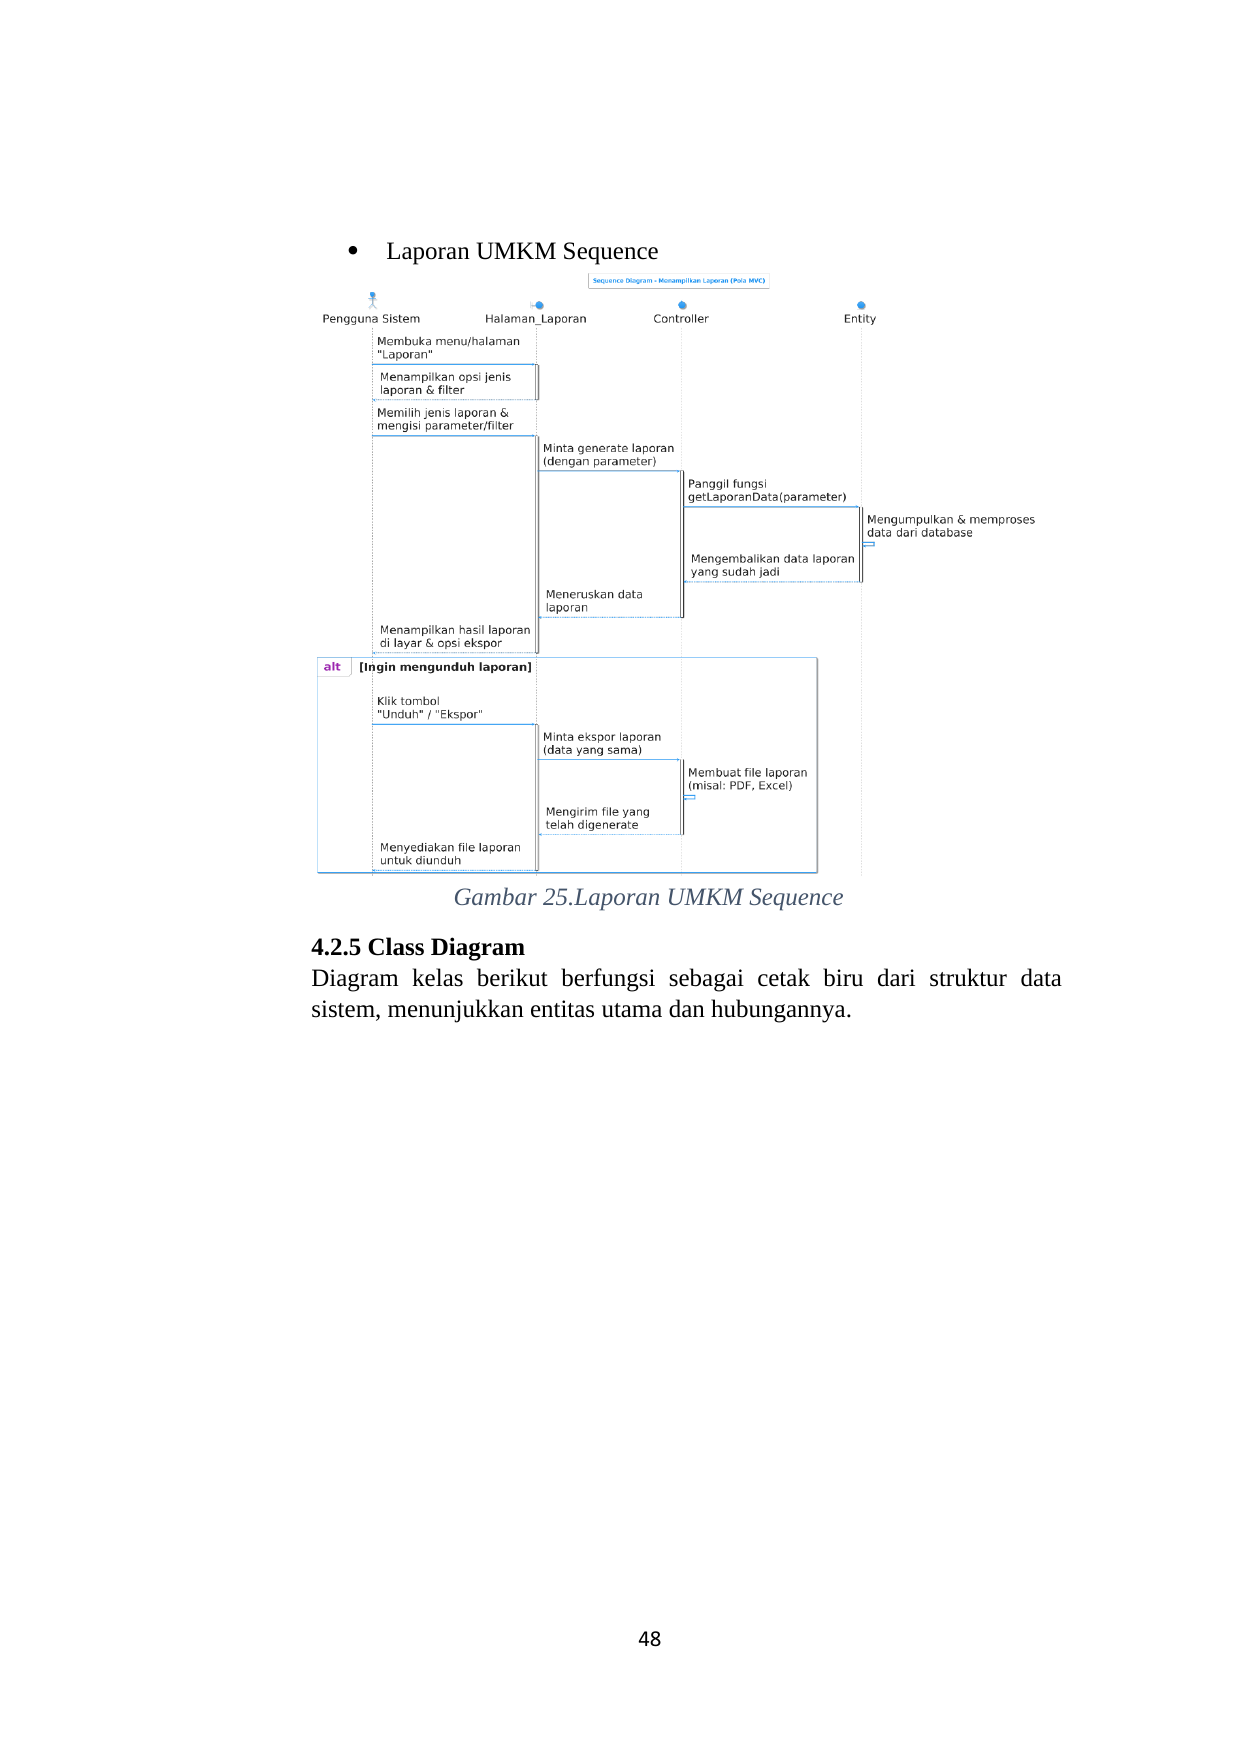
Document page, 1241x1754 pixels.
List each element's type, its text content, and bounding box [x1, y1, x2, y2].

text Diagram kelas berikut berfungsi sebagai cetak biru dari struktur data sistem, menunjukkan entitas utama dan hubungannya. [311, 963, 1063, 1022]
text Gambar 25.Laporan UMKM Sequence [236, 882, 1063, 911]
list Laporan UMKM Sequence [349, 236, 1063, 265]
subtitle 4.2.5 Class Diagram [236, 932, 1063, 960]
picture [311, 267, 1038, 880]
